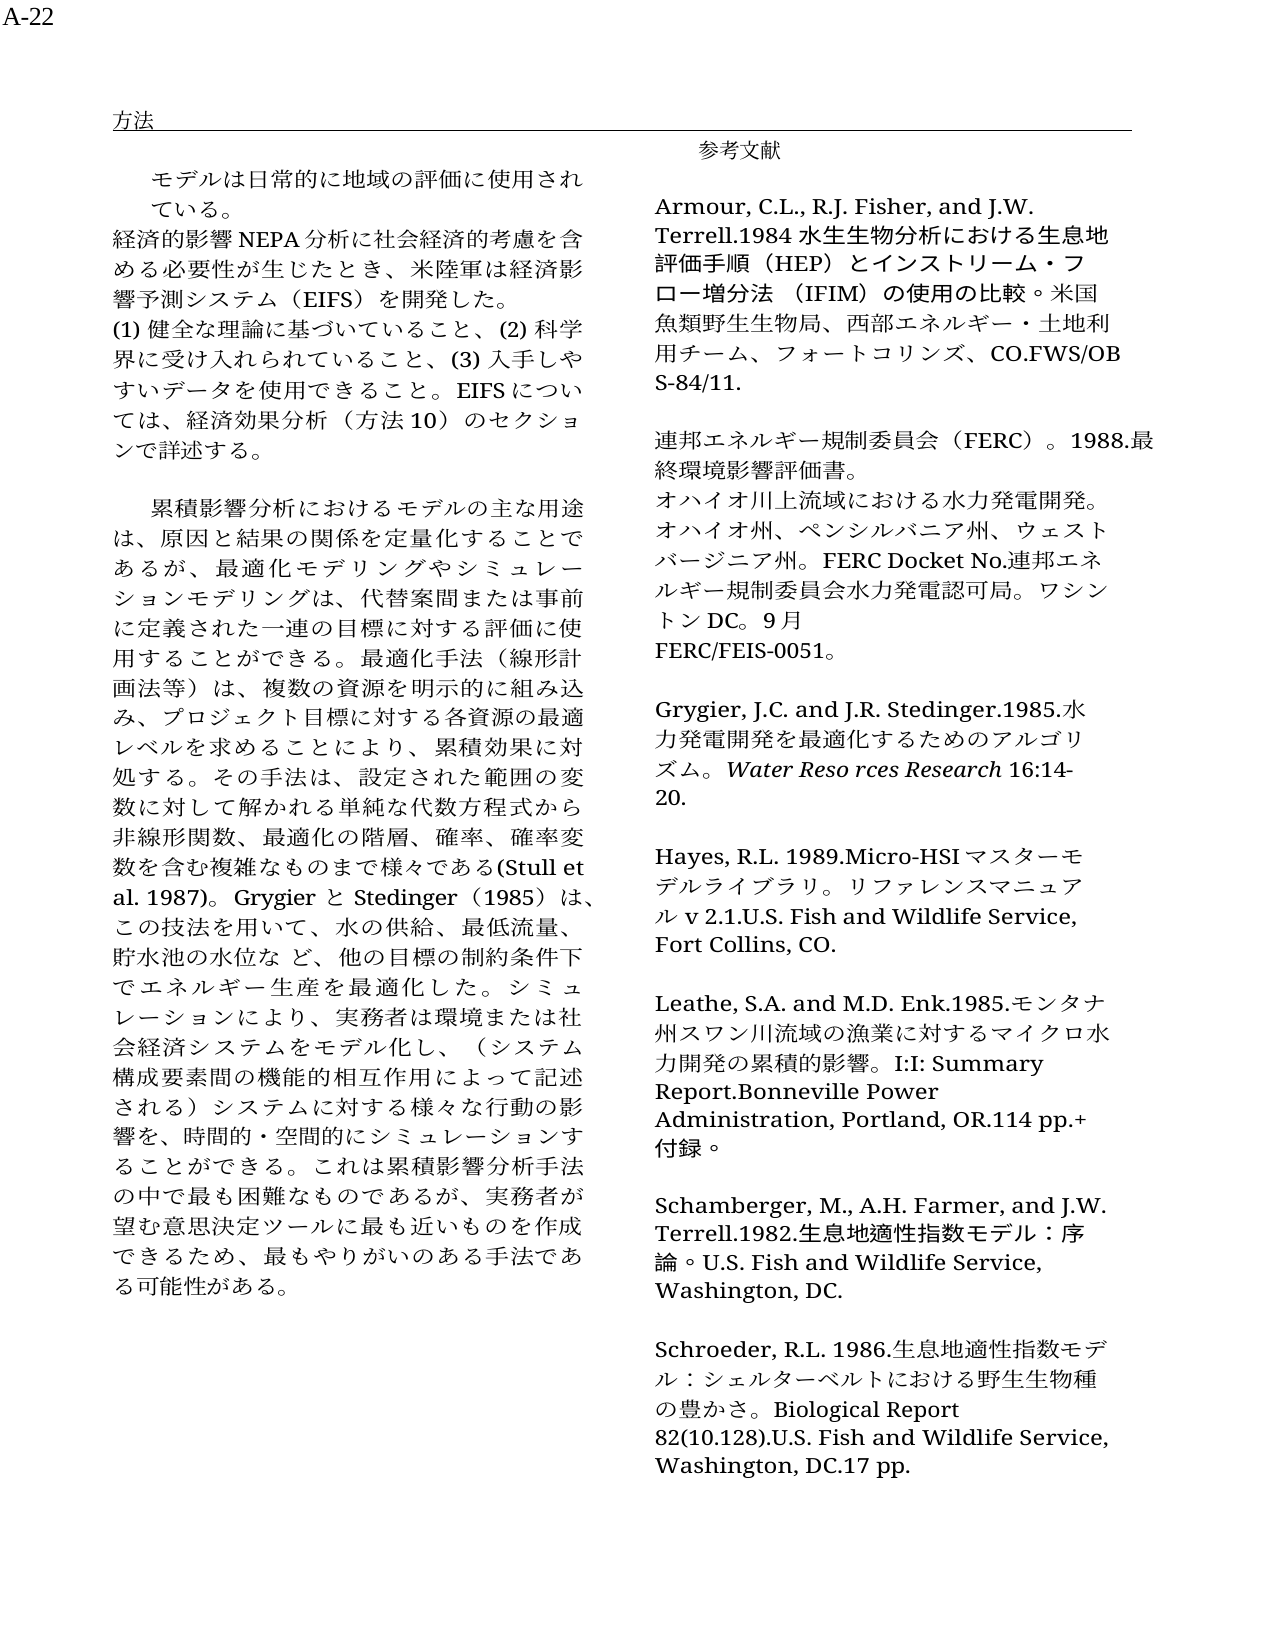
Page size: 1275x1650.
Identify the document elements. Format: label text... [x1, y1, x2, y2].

text FERC/FEIS-0051。 [654, 634, 1200, 665]
text Armour, C.L., R.J. Fisher, and J.W. Terrell.1984 水生生物分析における生息地評価手順（HEP）とインストリーム・フロー増分法 （IFIM）の使用の比較。米国魚類野生生物局、西部エネルギー・土地利用チーム、フォートコリンズ、CO.FWS/OBS-84/11. [654, 192, 1121, 396]
subtitle 方法 [112, 104, 1200, 134]
text Schroeder, R.L. 1986.生息地適性指数モデル：シェルターベルトにおける野生生物種の豊かさ。Biological Report 82(10.128).U.S. Fish and Wildlife Service, Washington, DC.17 pp. [654, 1333, 1121, 1480]
text 経済的影響NEPA分析に社会経済的考慮を含める必要性が生じたとき、米陸軍は経済影響予測システム（EIFS）を開発した。 [112, 224, 583, 314]
text Grygier, J.C. and J.R. Stedinger.1985.水力発電開発を最適化するためのアルゴリズム。Water Reso rces Research 16:14- 20. [654, 693, 1104, 812]
subtitle 参考文献 [280, 134, 1200, 164]
text 累積影響分析におけるモデルの主な用途は、原因と結果の関係を定量化することであるが、最適化モデリングやシミュレーションモデリングは、代替案間または事前に定義された一連の目標に対する評価に使用することができる。最適化手法（線形計画法等）は、複数の資源を明示的に組み込み、プロジェクト目標に対する各資源の最適レベルを求めることにより、累積効果に対処する。その手法は、設定された範囲の変数に対して解かれる単純な代数方程式から、非線形関数、最適化の階層、確率、確率変数を含む複雑なものまで様々である(Stull et al. 1987)。Grygier と Stedinger（1985）は、この技法を用いて、水の供給、最低流量、貯水池の水位な ど、他の目標の制約条件下でエネルギー生産を最適化した。シミュレーションにより、実務者は環境または社会経済システムをモデル化し、（システム構成要素間の機能的相互作用によって記述される）システムに対する様々な行動の影響を、時間的・空間的にシミュレーションすることができる。これは累積影響分析手法の中で最も困難なものであるが、実務者が望む意思決定ツールに最も近いものを作成できるため、最もやりがいのある手法である可能性がある。 [112, 493, 584, 1300]
text Hayes, R.L. 1989.Micro-HSIマスターモデルライブラリ。リファレンスマニュアル v 2.1.U.S. Fish and Wildlife Service, Fort Collins, CO. [654, 840, 1104, 959]
text Leathe, S.A. and M.D. Enk.1985.モンタナ州スワン川流域の漁業に対するマイクロ水力開発の累積的影響。I:I: Summary Report.Bonneville Power Administration, Portland, OR.114 pp.+ 付録。 [654, 987, 1121, 1162]
text (1) 健全な理論に基づいていること、(2) 科学界に受け入れられていること、(3) 入手しやすいデータを使用できること。EIFSについては、経済効果分析（方法10）のセクションで詳述する。 [112, 314, 583, 464]
text オハイオ川上流域における水力発電開発。オハイオ州、ペンシルバニア州、ウェストバージニア州。FERC Docket No.連邦エネルギー規制委員会水力発電認可局。ワシントンDC。9月 [654, 485, 1114, 634]
text モデルは日常的に地域の評価に使用されている。 [150, 164, 584, 224]
text 連邦エネルギー規制委員会（FERC）。1988.最終環境影響評価書。 [654, 425, 1166, 485]
text Schamberger, M., A.H. Farmer, and J.W. Terrell.1982.生息地適性指数モデル：序論。U.S. Fish and Wildlife Service, Washington, DC. [654, 1191, 1121, 1305]
